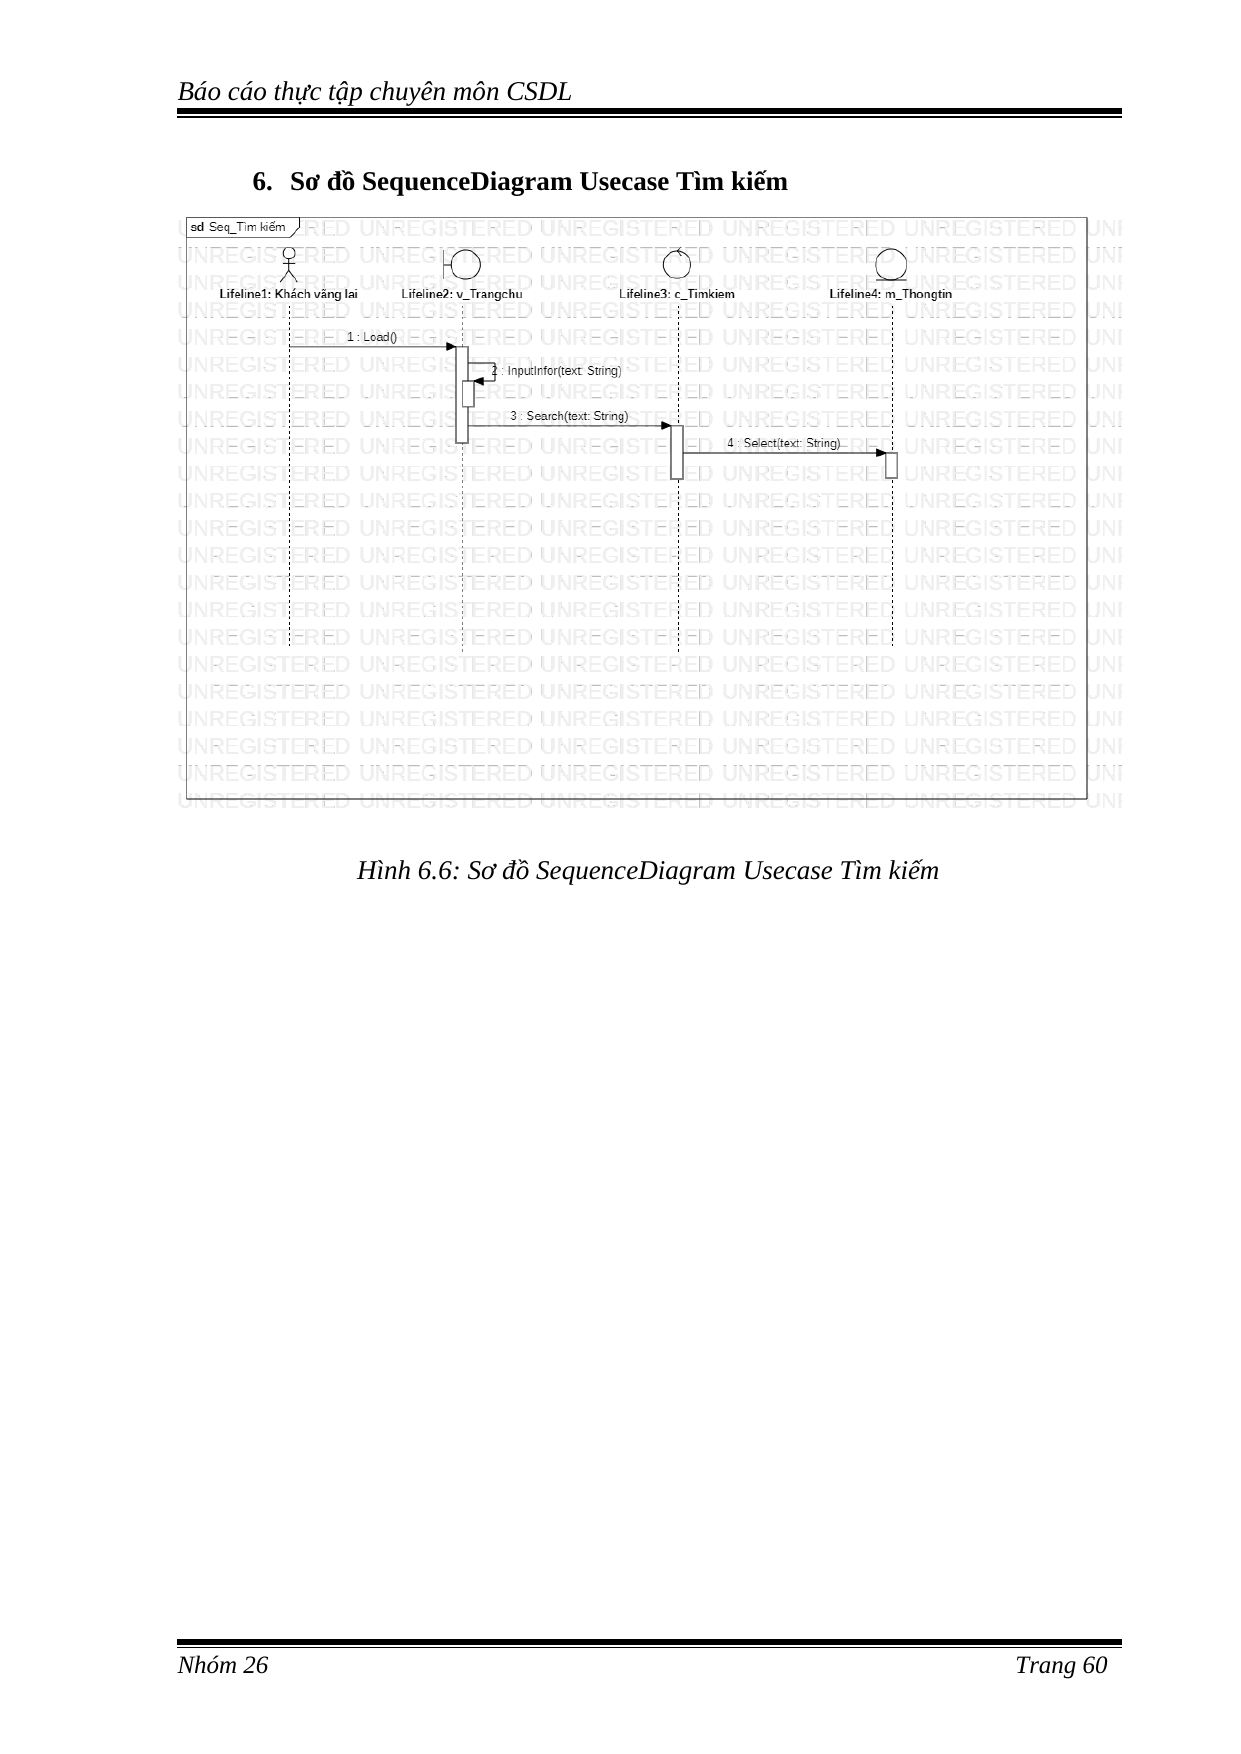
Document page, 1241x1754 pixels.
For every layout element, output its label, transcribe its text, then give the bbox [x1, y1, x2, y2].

text Hình 6.6: Sơ đồ SequenceDiagram Usecase Tìm kiếm [177, 854, 1122, 885]
picture [177, 209, 1123, 835]
list Sơ đồ SequenceDiagram Usecase Tìm kiếm [252, 166, 1122, 197]
